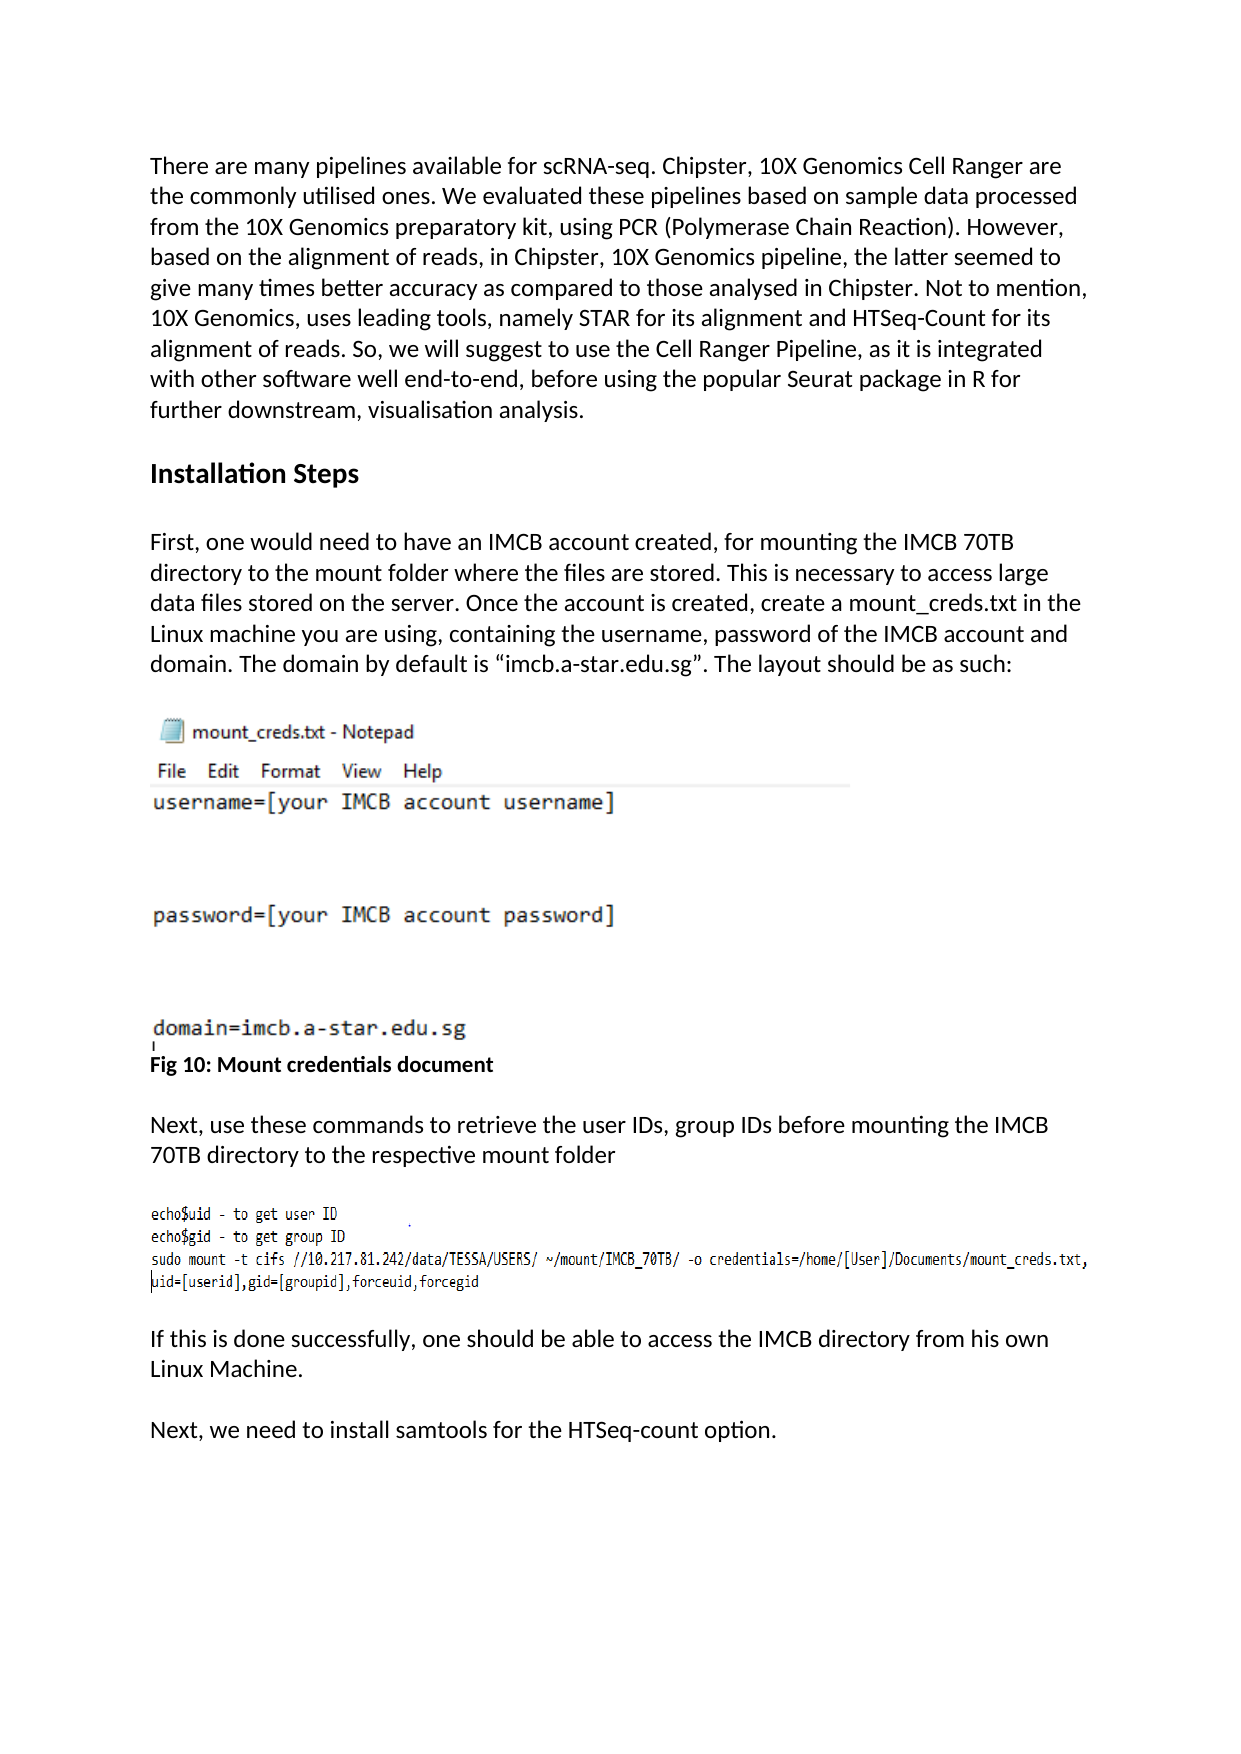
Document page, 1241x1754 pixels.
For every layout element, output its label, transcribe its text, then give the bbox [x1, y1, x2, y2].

text There are many pipelines available for scRNA-seq. Chipster, 10X Genomics Cell Ranger are the commonly utilised ones. We evaluated these pipelines based on sample data processed from the 10X Genomics preparatory kit, using PCR (Polymerase Chain Reaction). However, based on the alignment of reads, in Chipster, 10X Genomics pipeline, the latter seemed to give many times better accuracy as compared to those analysed in Chipster. Not to mention, 10X Genomics, uses leading tools, namely STAR for its alignment and HTSeq-Count for its alignment of reads. So, we will suggest to use the Cell Ranger Pipeline, as it is integrated with other software well end-to-end, before using the popular Seurat package in R for further downstream, visualisation analysis. [585, 150, 1090, 425]
picture [150, 1200, 1091, 1293]
text Installation Steps [150, 455, 1090, 491]
text If this is done successfully, one should be able to access the IMCB directory from his own Linux Machine. [150, 1323, 1090, 1384]
text Next, use these commands to retrieve the user IDs, group IDs before mounting the IMCB 70TB directory to the respective mount folder [150, 1109, 1090, 1170]
picture [150, 709, 851, 1051]
text Fig 10: Mount credentials document [150, 1050, 1090, 1078]
text Next, we need to install samtools for the HTSeq-count option. [150, 1414, 1090, 1445]
text First, one would need to have an IMCB account created, for mounting the IMCB 70TB directory to the mount folder where the files are stored. This is necessary to access large data files stored on the server. Once the account is created, create a mount_creds.txt in the Linux machine you are using, containing the username, password of the IMCB account and domain. The domain by default is “imcb.a-star.edu.sg”. The layout should be as such: [150, 526, 1090, 679]
